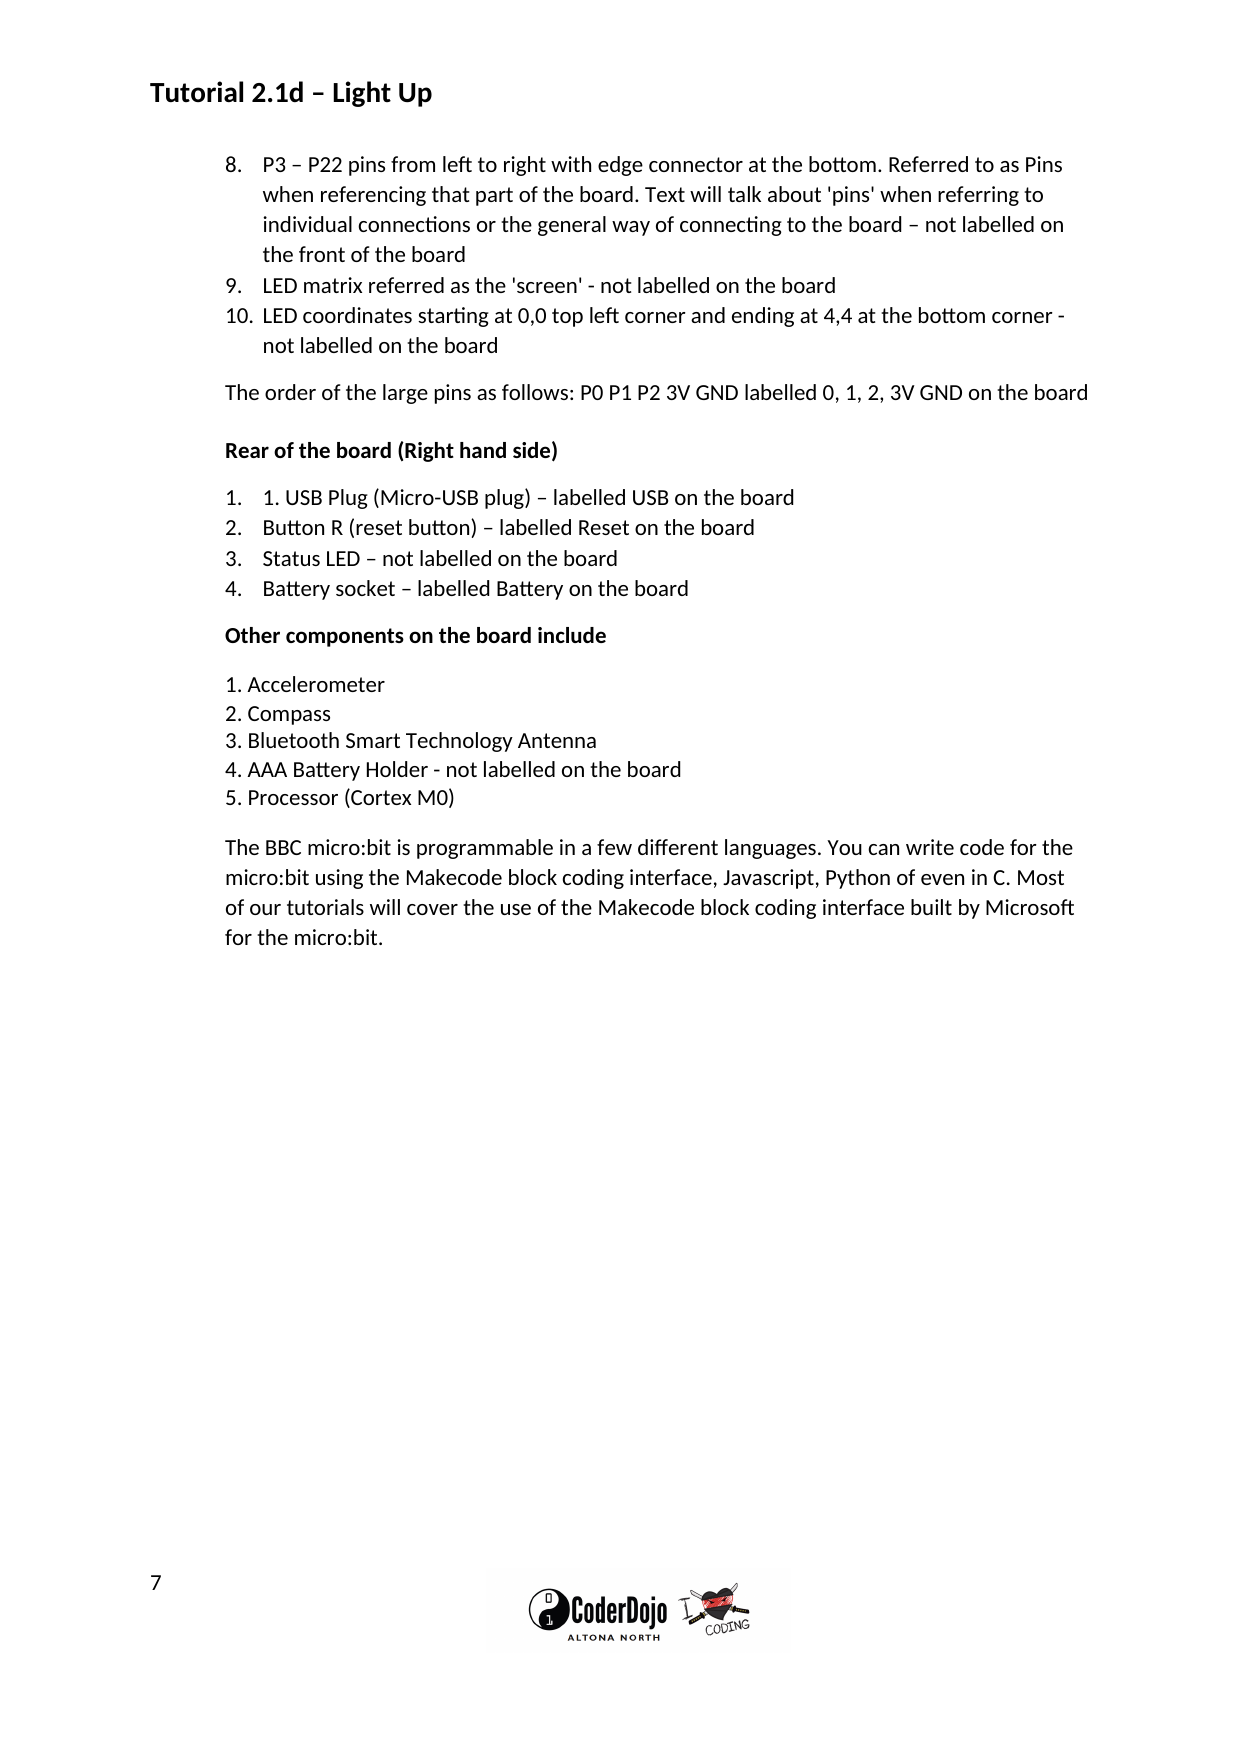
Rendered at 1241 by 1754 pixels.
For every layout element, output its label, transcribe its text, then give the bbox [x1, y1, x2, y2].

text Other components on the board include [225, 621, 1090, 649]
list P3 – P22 pins from left to right with edge connector at the bottom. Referred to as Pins when referencing that part of the board. Text will talk about 'pins' when referring to individual connections or the general way of connecting to the board – not labelled on the front of the board [225, 150, 1090, 269]
picture [486, 1568, 792, 1653]
text Rear of the board (Right hand side) [225, 406, 1090, 464]
list 1. USB Plug (Micro-USB plug) – labelled USB on the board [225, 483, 1090, 511]
list Status LED – not labelled on the board [225, 544, 1090, 572]
text 1. Accelerometer 2. Compass 3. Bluetooth Smart Technology Antenna 4. AAA Battery Holder - not labelled on the board 5. Processor (Cortex M0) [225, 671, 1090, 811]
list Battery socket – labelled Battery on the board [225, 574, 1090, 602]
text The BBC micro:bit is programmable in a few different languages. You can write code for the micro:bit using the Makecode block coding interface, Javascript, Python of even in C. Most of our tutorials will cover the use of the Makecode block coding interface built by Microsoft for the micro:bit. [225, 833, 1090, 951]
text The order of the large pins as follows: P0 P1 P2 3V GND labelled 0, 1, 2, 3V GND on the board [225, 378, 1090, 406]
list LED matrix referred as the 'screen' - not labelled on the board [225, 271, 1090, 299]
list LED coordinates starting at 0,0 top left corner and ending at 4,4 at the bottom corner - not labelled on the board [225, 301, 1090, 359]
list Button R (reset button) – labelled Reset on the board [225, 513, 1090, 541]
